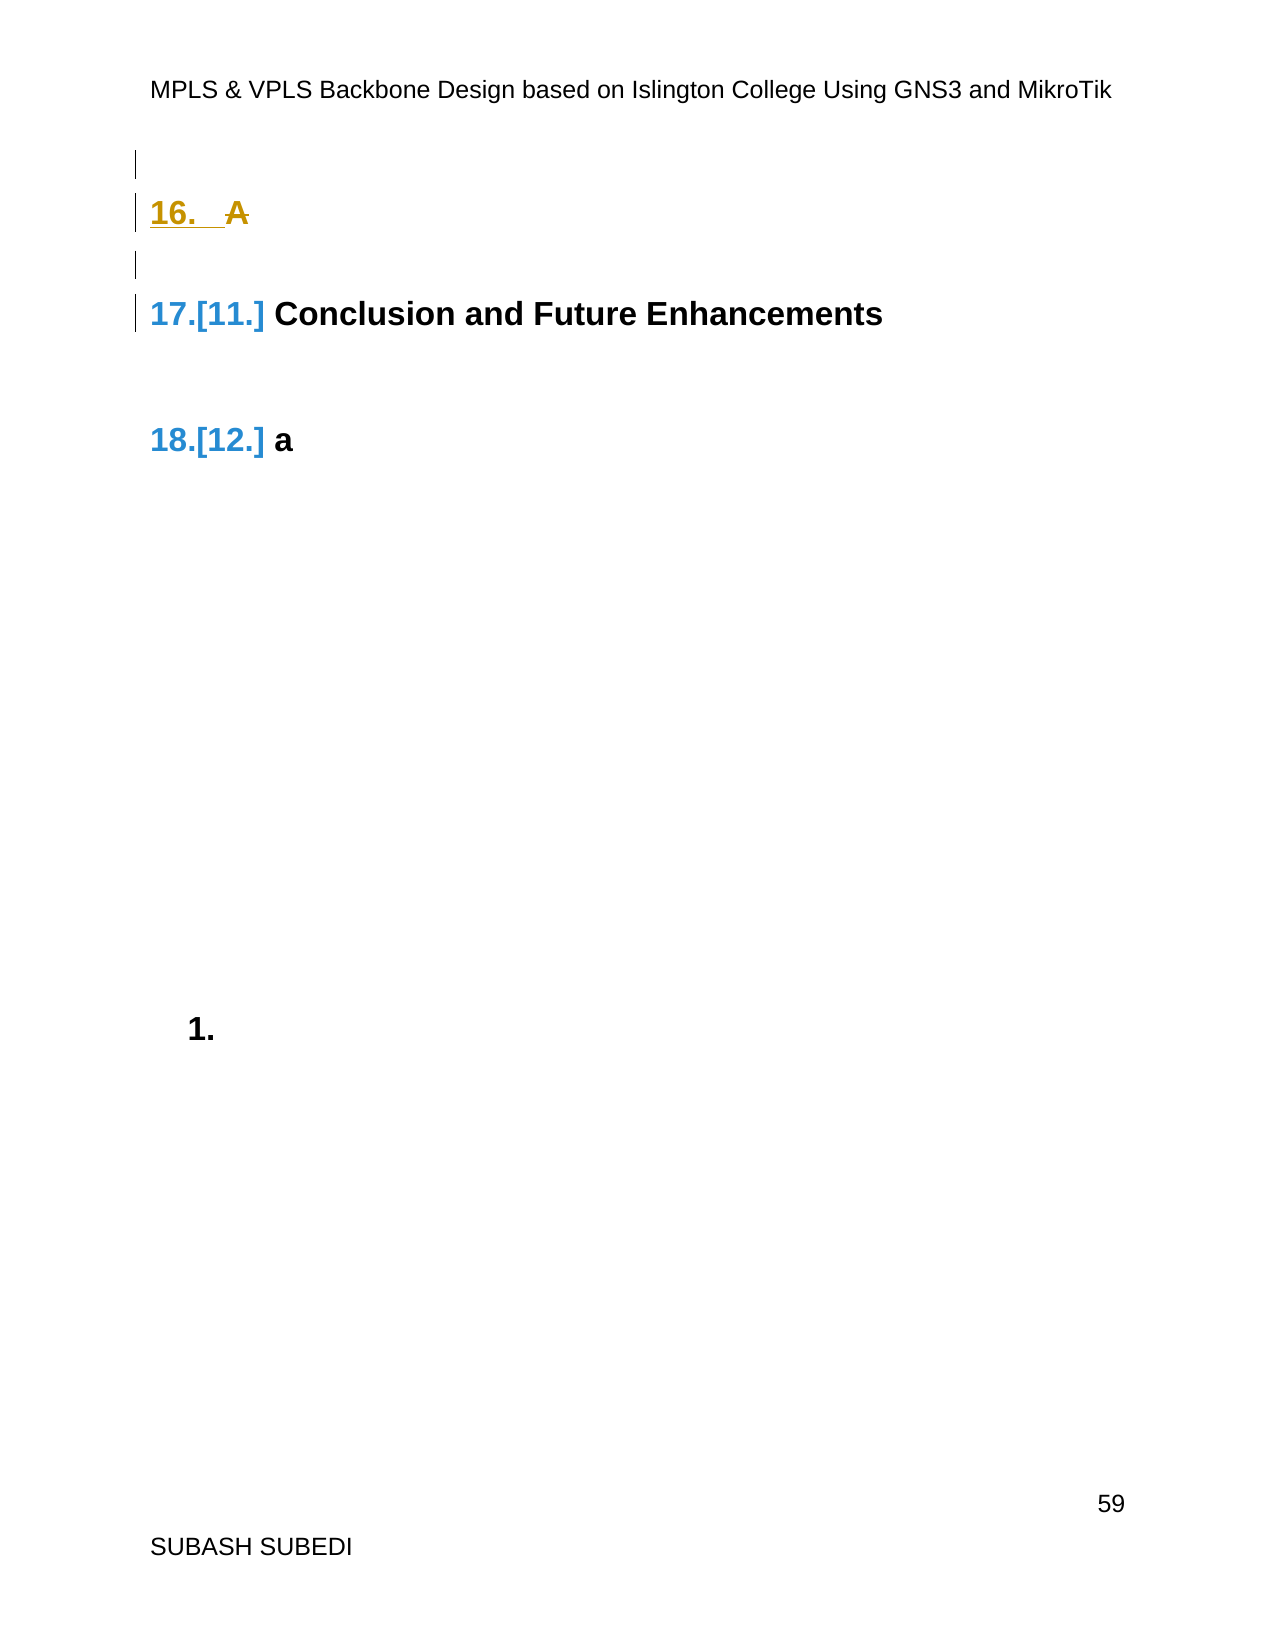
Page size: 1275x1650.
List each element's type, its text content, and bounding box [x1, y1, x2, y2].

subtitle a [150, 419, 1125, 458]
subtitle Conclusion and Future Enhancements [150, 294, 1125, 332]
